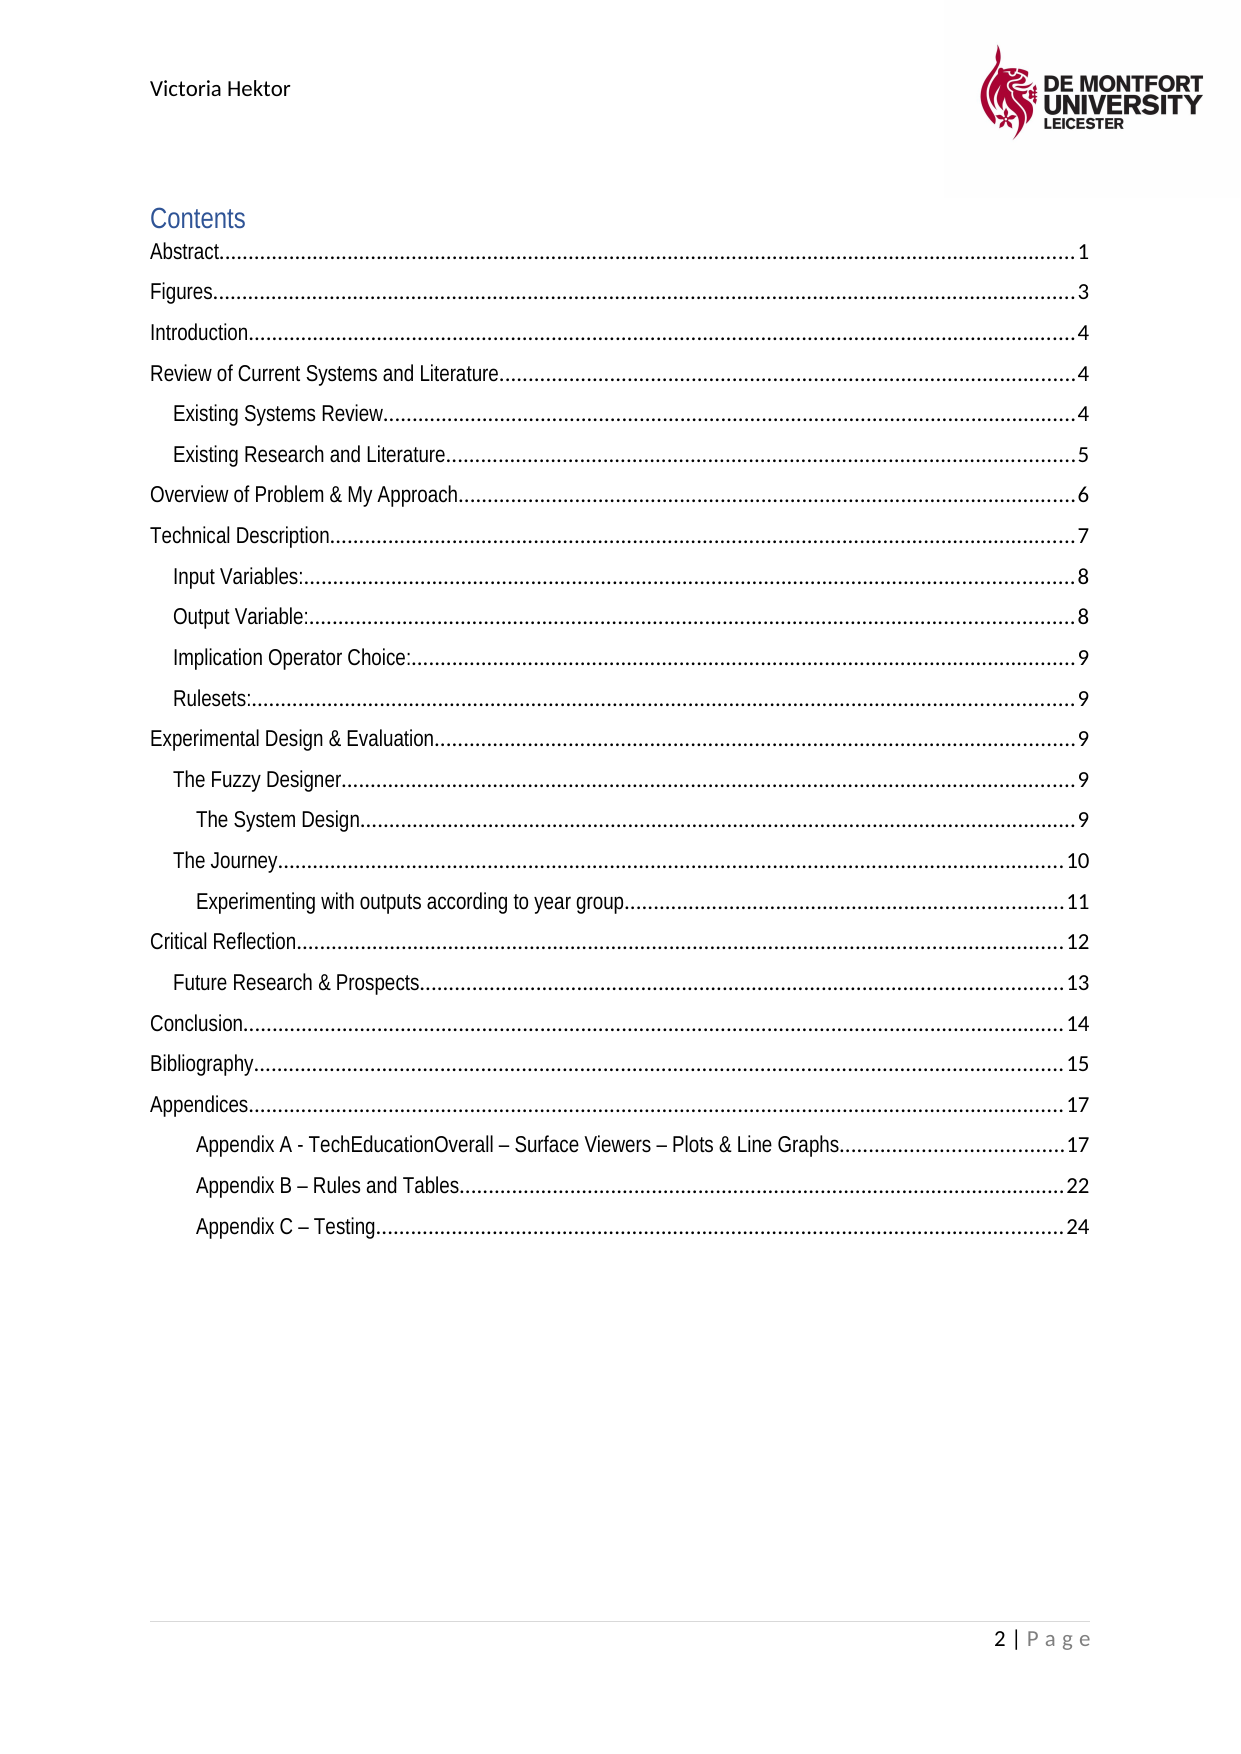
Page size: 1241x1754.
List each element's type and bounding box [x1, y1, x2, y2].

picture [943, 0, 1240, 198]
